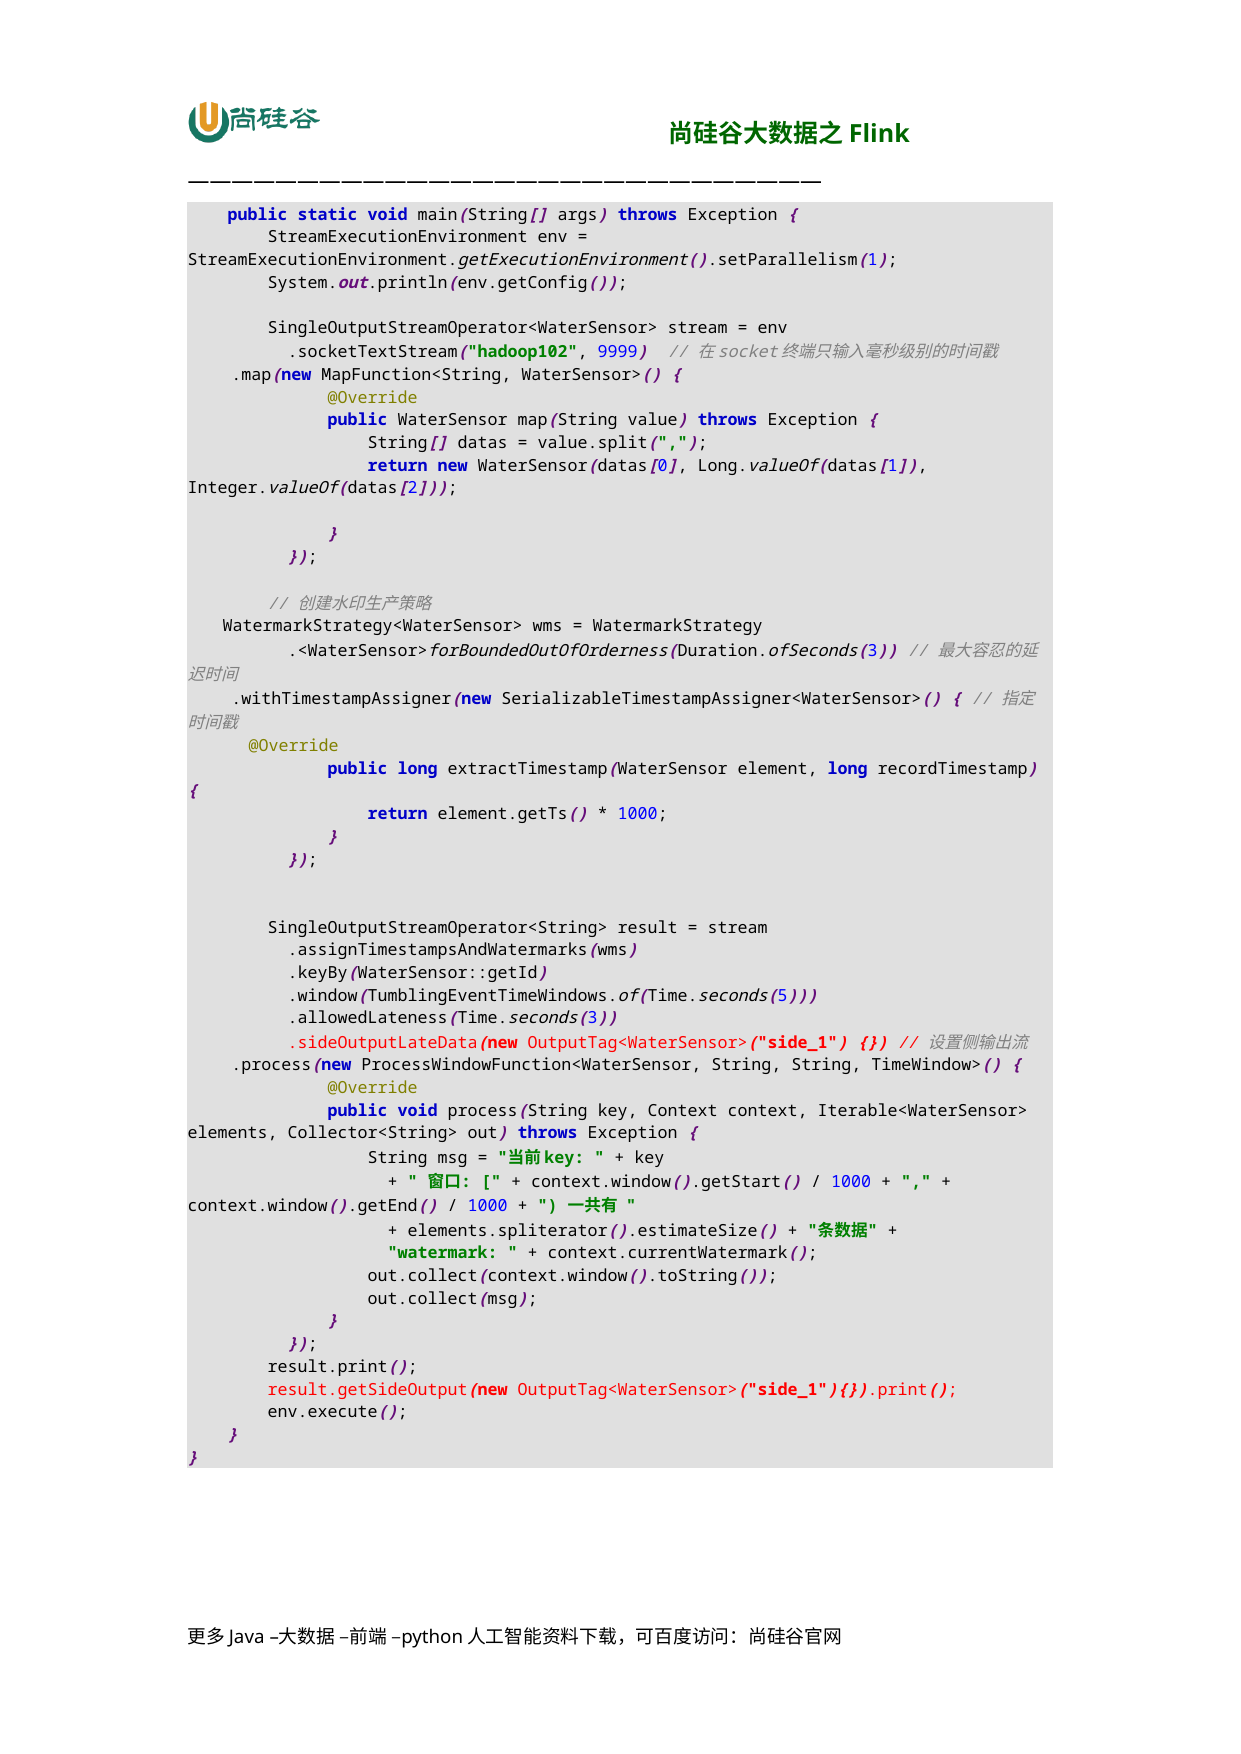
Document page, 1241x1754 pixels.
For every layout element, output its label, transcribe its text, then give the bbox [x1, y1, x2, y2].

picture [187, 101, 320, 143]
